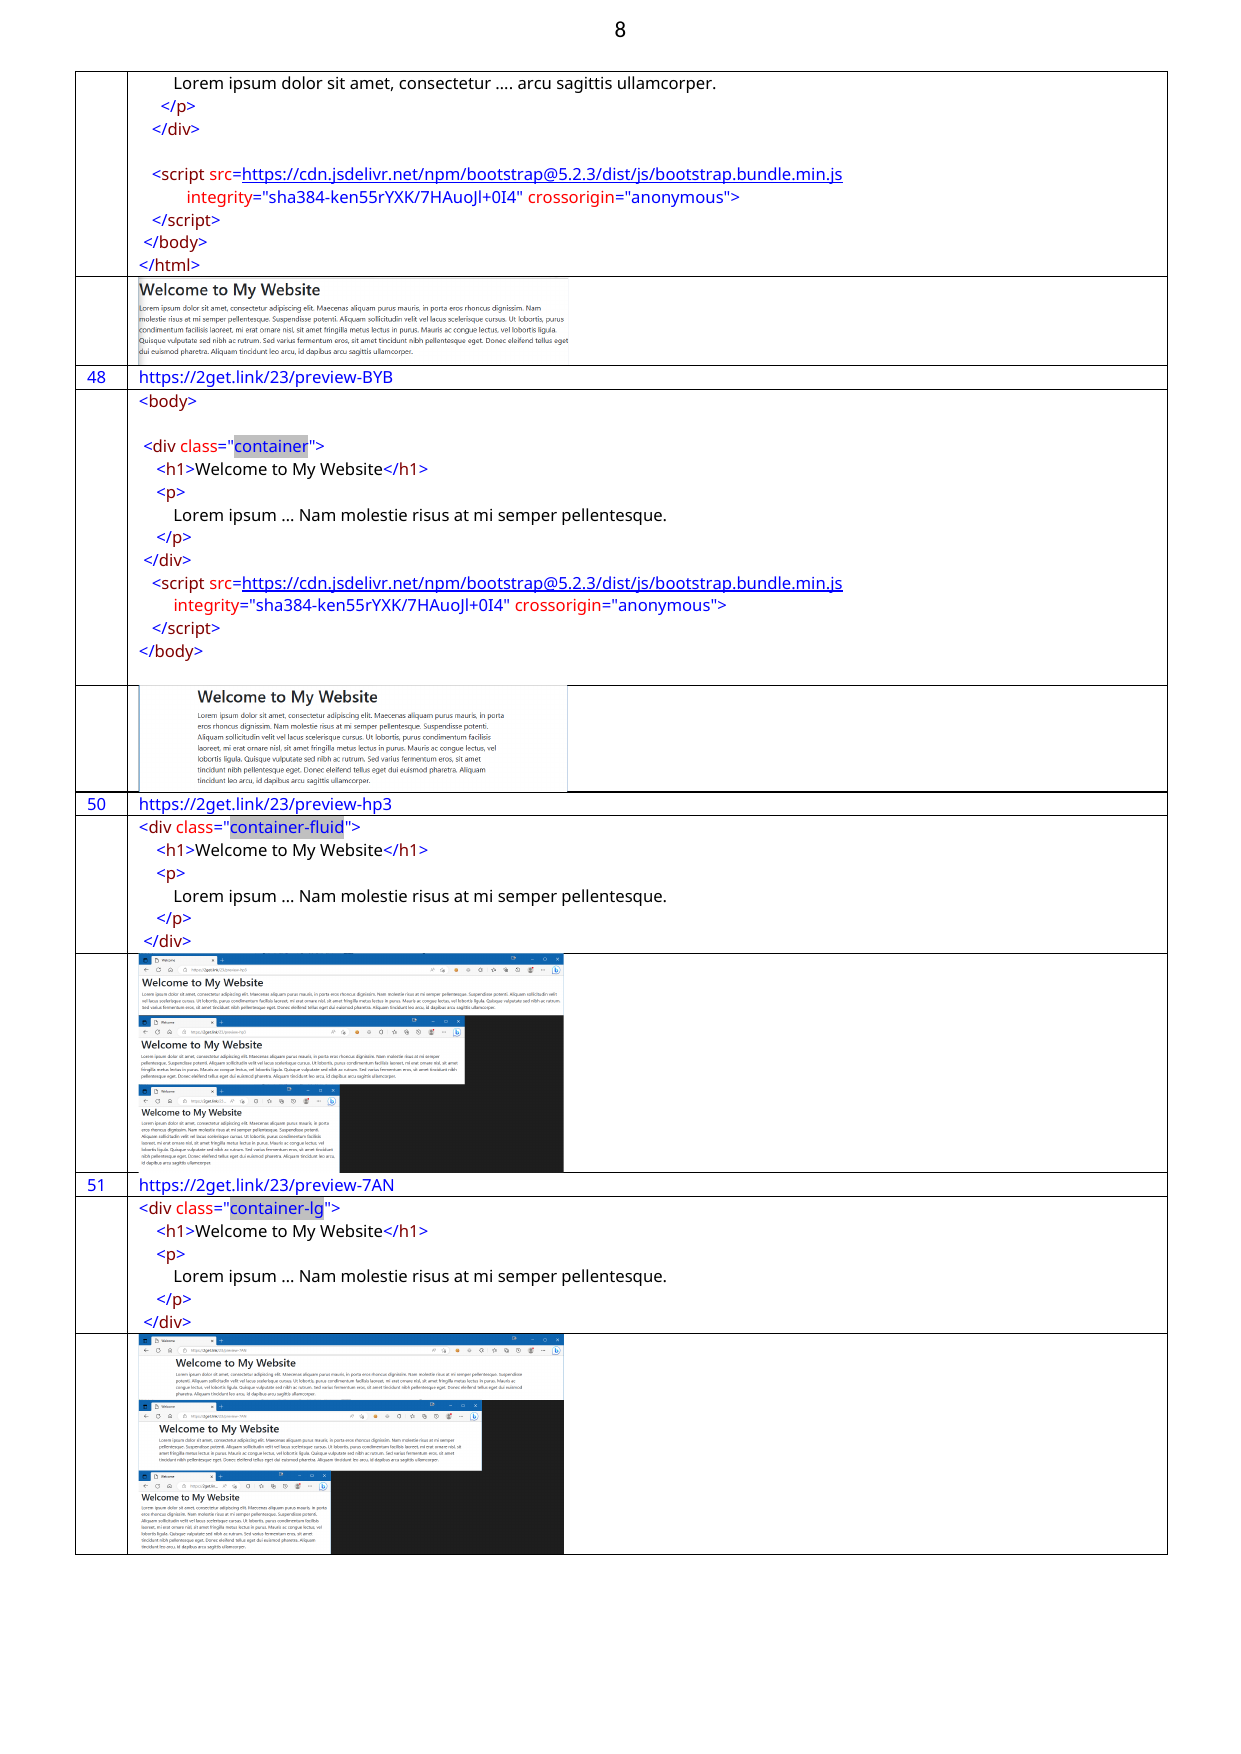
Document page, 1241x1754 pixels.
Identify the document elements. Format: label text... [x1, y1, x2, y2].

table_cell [128, 72, 1167, 276]
table_cell [76, 1334, 127, 1554]
picture [138, 953, 564, 1173]
table_cell https://2get.link/23/preview-hp3 [128, 793, 1167, 815]
table_cell 50 [76, 793, 127, 815]
table_cell [76, 816, 127, 952]
table_cell 51 [76, 1173, 127, 1196]
table_cell <div class="container-fluid"> <h1>Welcome to My Website</h1> <p> Lorem ipsum … Nam molestie risus at mi semper pellentesque. </p> </div> [128, 816, 1167, 952]
table_cell [128, 277, 138, 365]
table_cell [564, 954, 1167, 1172]
table_cell https://2get.link/23/preview-7AN [128, 1173, 1167, 1196]
table_cell [128, 1334, 138, 1554]
picture [138, 1334, 564, 1554]
table_cell [76, 954, 127, 1172]
picture [138, 685, 568, 792]
table_cell [76, 277, 127, 365]
table_cell [76, 686, 127, 791]
table_cell [128, 954, 138, 1172]
table_cell [569, 277, 1167, 365]
table_cell [568, 686, 1167, 791]
table_cell <div class="container-lg"> <h1>Welcome to My Website</h1> <p> Lorem ipsum … Nam molestie risus at mi semper pellentesque. </p> </div> [128, 1197, 1167, 1333]
table_cell [128, 686, 138, 791]
table_cell https://2get.link/23/preview-BYB [128, 366, 1167, 388]
table_cell 48 [76, 366, 127, 388]
table_cell [76, 72, 127, 276]
table_cell [564, 1334, 1167, 1554]
table_cell [76, 390, 127, 685]
table_cell <body> <div class="container"> <h1>Welcome to My Website</h1> <p> Lorem ipsum … Nam molestie risus at mi semper pellentesque. </p> </div> <script src=https://cdn.jsdelivr.net/npm/bootstrap@5.2.3/dist/js/bootstrap.bundle.min.js integrity="sha384-ken55rYXK/7HAuoJl+0I4" crossorigin="anonymous"> </script> </body> [128, 390, 1167, 685]
table_cell [76, 1197, 127, 1333]
picture [138, 277, 569, 365]
